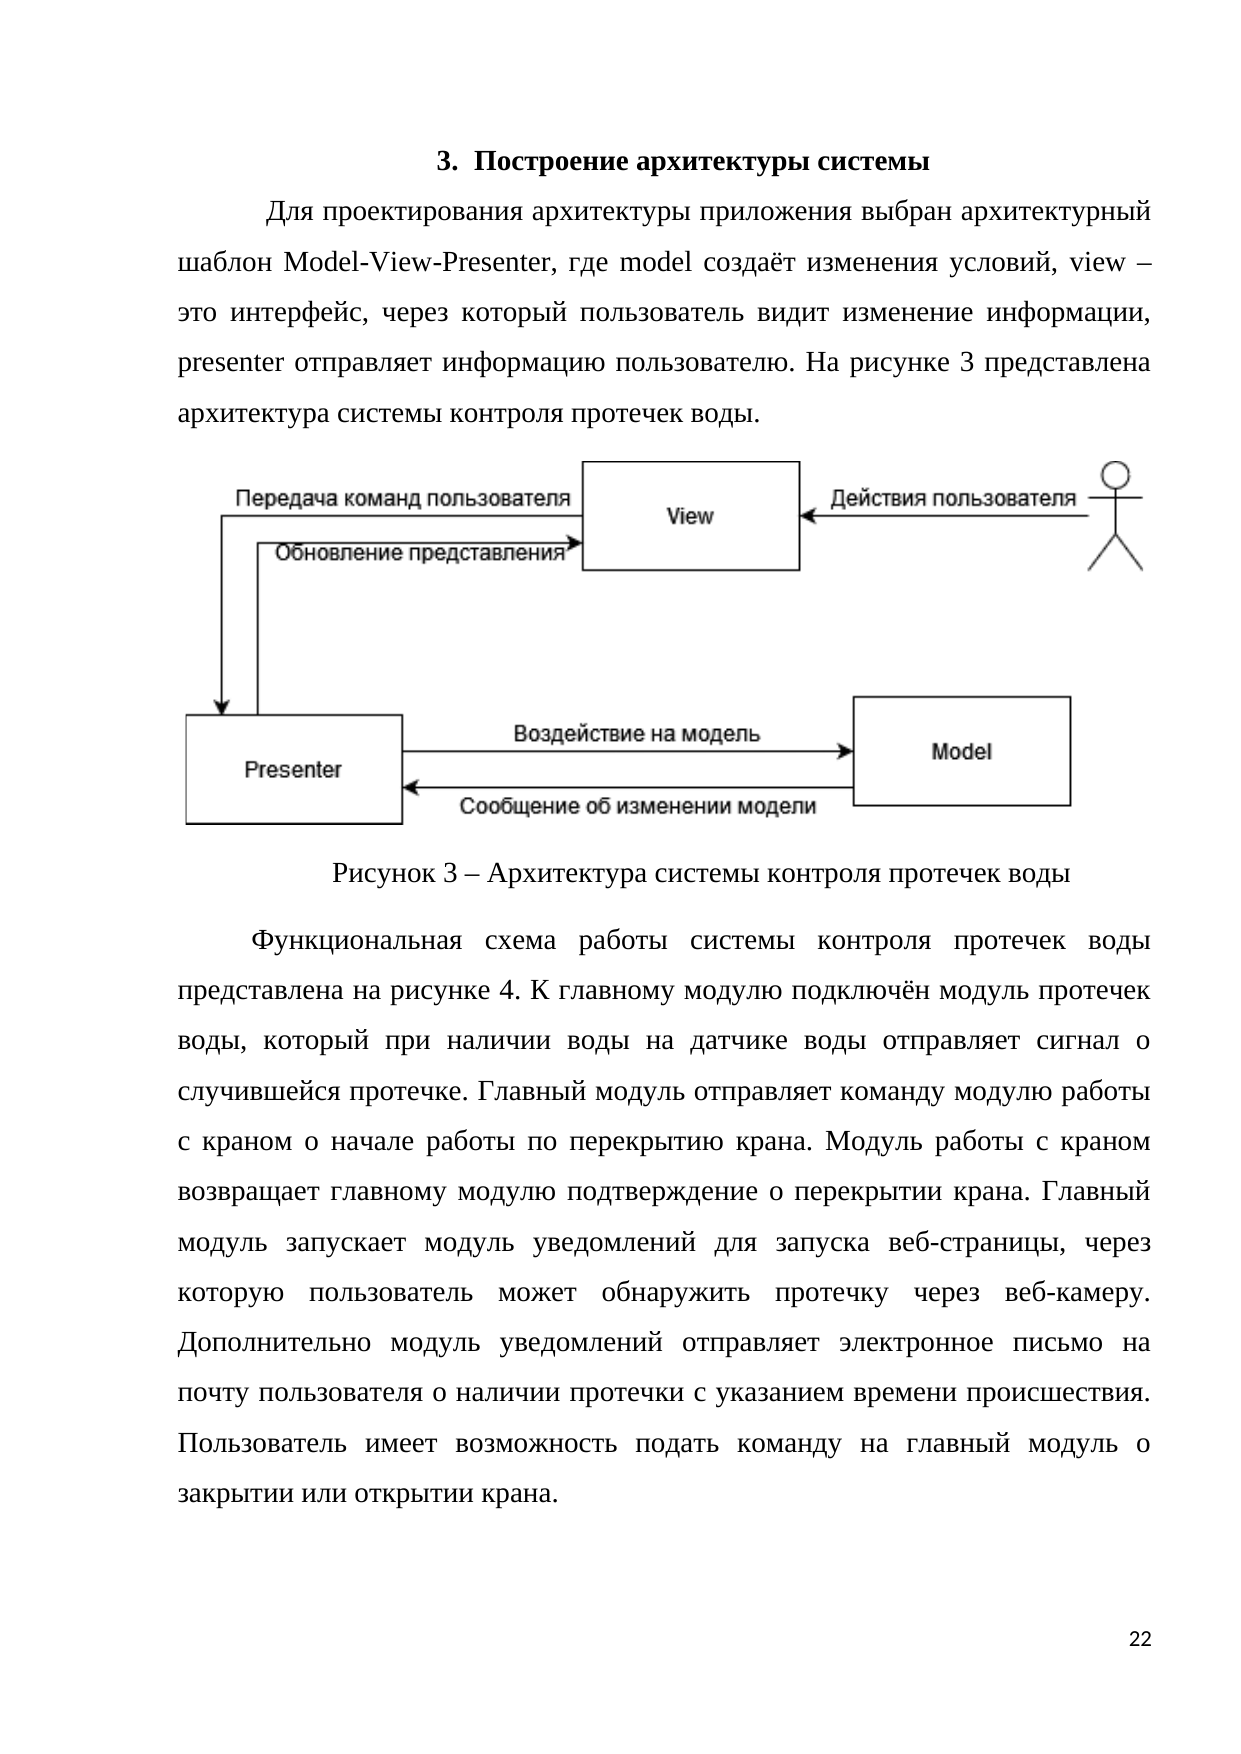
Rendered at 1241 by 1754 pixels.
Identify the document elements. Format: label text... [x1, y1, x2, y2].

text Для проектирования архитектуры приложения выбран архитектурный шаблон Model-View-Presenter, где model создаёт изменения условий, view – это интерфейс, через который пользователь видит изменение информации, presenter отправляет информацию пользователю. На рисунке 3 представлена архитектура системы контроля протечек воды. [177, 193, 1152, 428]
text Функциональная схема работы системы контроля протечек воды представлена на рисунке 4. К главному модулю подключён модуль протечек воды, который при наличии воды на датчике воды отправляет сигнал о случившейся протечке. Главный модуль отправляет команду модулю работы с краном о начале работы по перекрытию крана. Модуль работы с краном возвращает главному модулю подтверждение о перекрытии крана. Главный модуль запускает модуль уведомлений для запуска веб-страницы, через которую пользователь может обнаружить протечку через веб-камеру. Дополнительно модуль уведомлений отправляет электронное письмо на почту пользователя о наличии протечки с указанием времени происшествия. Пользователь имеет возможность подать команду на главный модуль о закрытии или открытии крана. [177, 922, 1152, 1509]
text Рисунок 3 – Архитектура системы контроля протечек воды [177, 855, 1152, 888]
picture [185, 461, 1144, 825]
list Построение архитектуры системы [215, 143, 1152, 177]
